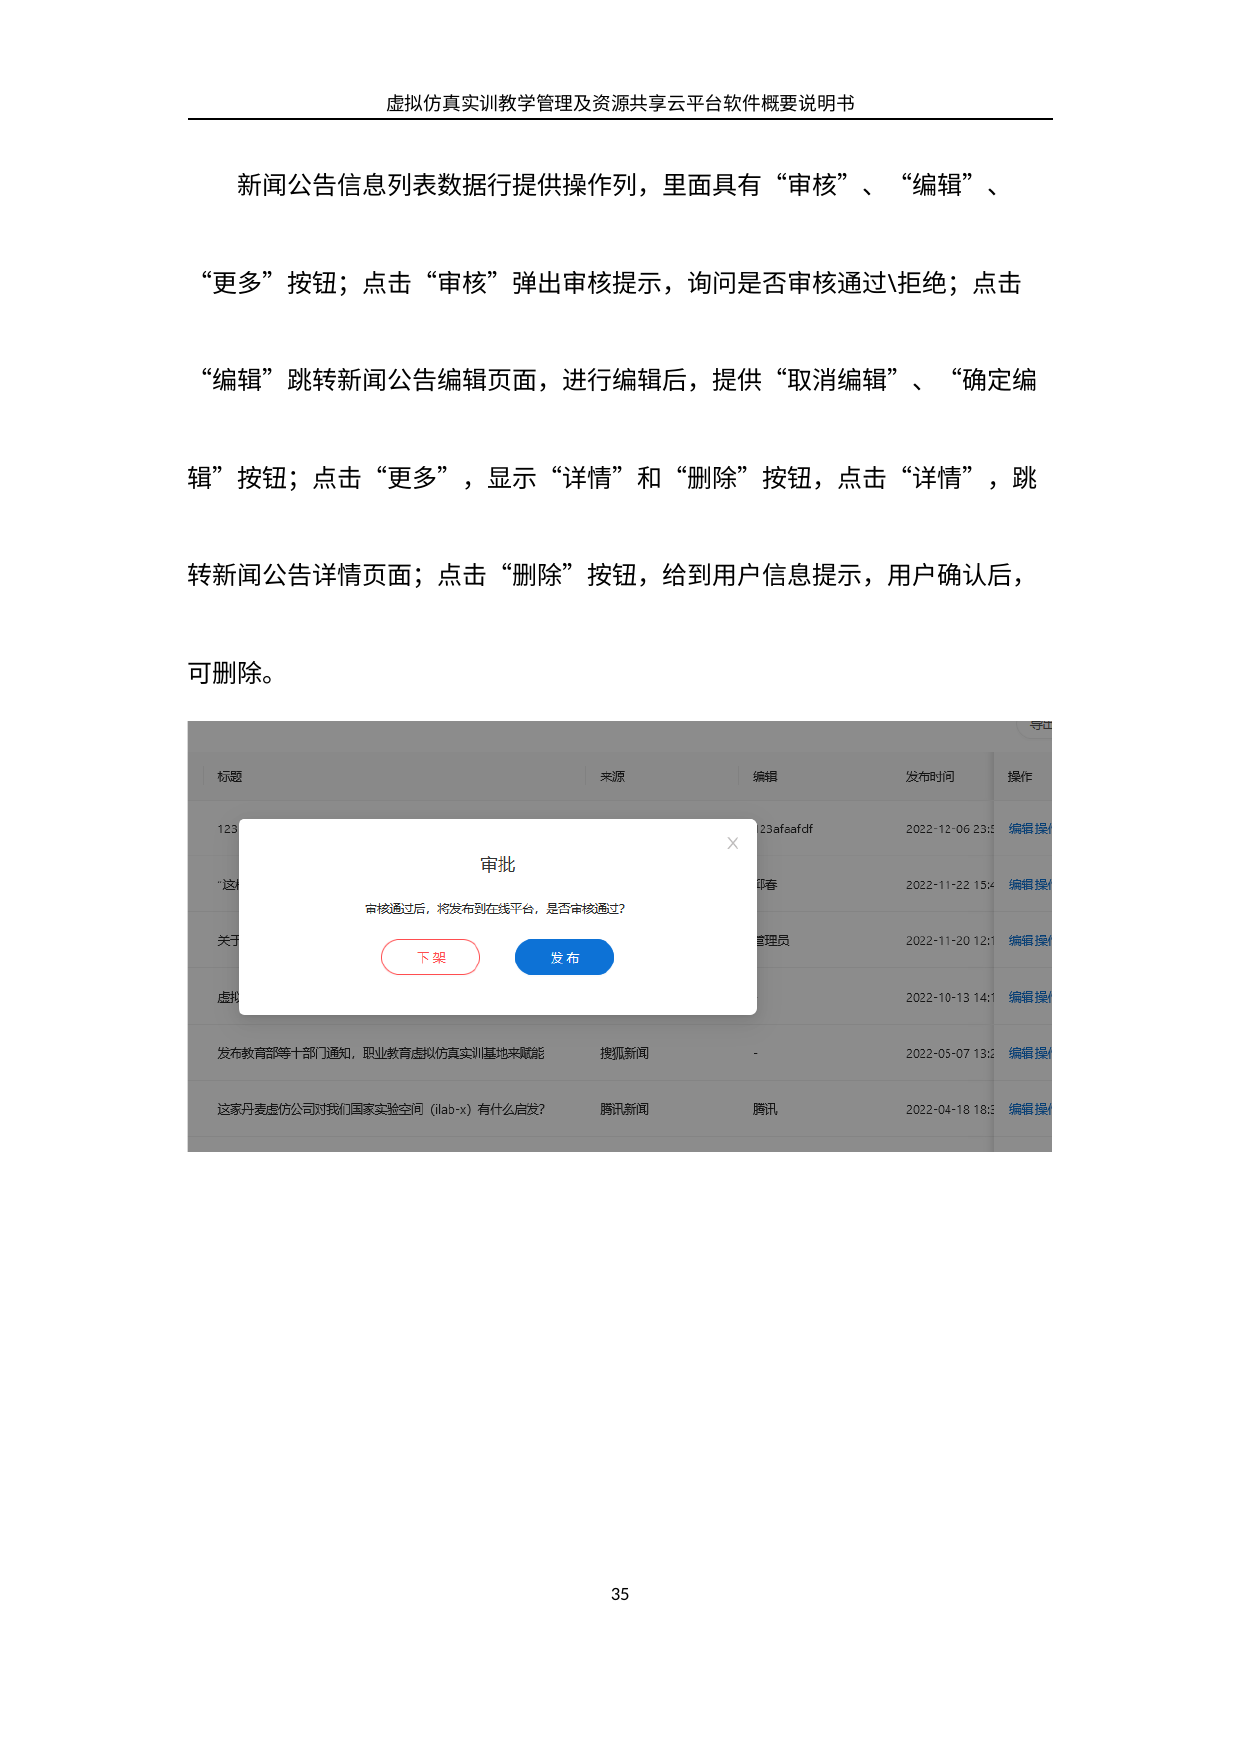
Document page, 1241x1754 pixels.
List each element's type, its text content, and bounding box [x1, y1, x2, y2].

text 新闻公告信息列表数据行提供操作列，里面具有“审核”、“编辑”、“更多”按钮；点击“审核”弹出审核提示，询问是否审核通过\拒绝；点击“编辑”跳转新闻公告编辑页面，进行编辑后，提供“取消编辑”、“确定编辑”按钮；点击“更多”，显示“详情”和“删除”按钮，点击“详情”，跳转新闻公告详情页面；点击“删除”按钮，给到用户信息提示，用户确认后，可删除。 [187, 151, 1053, 704]
picture [187, 721, 1052, 1152]
